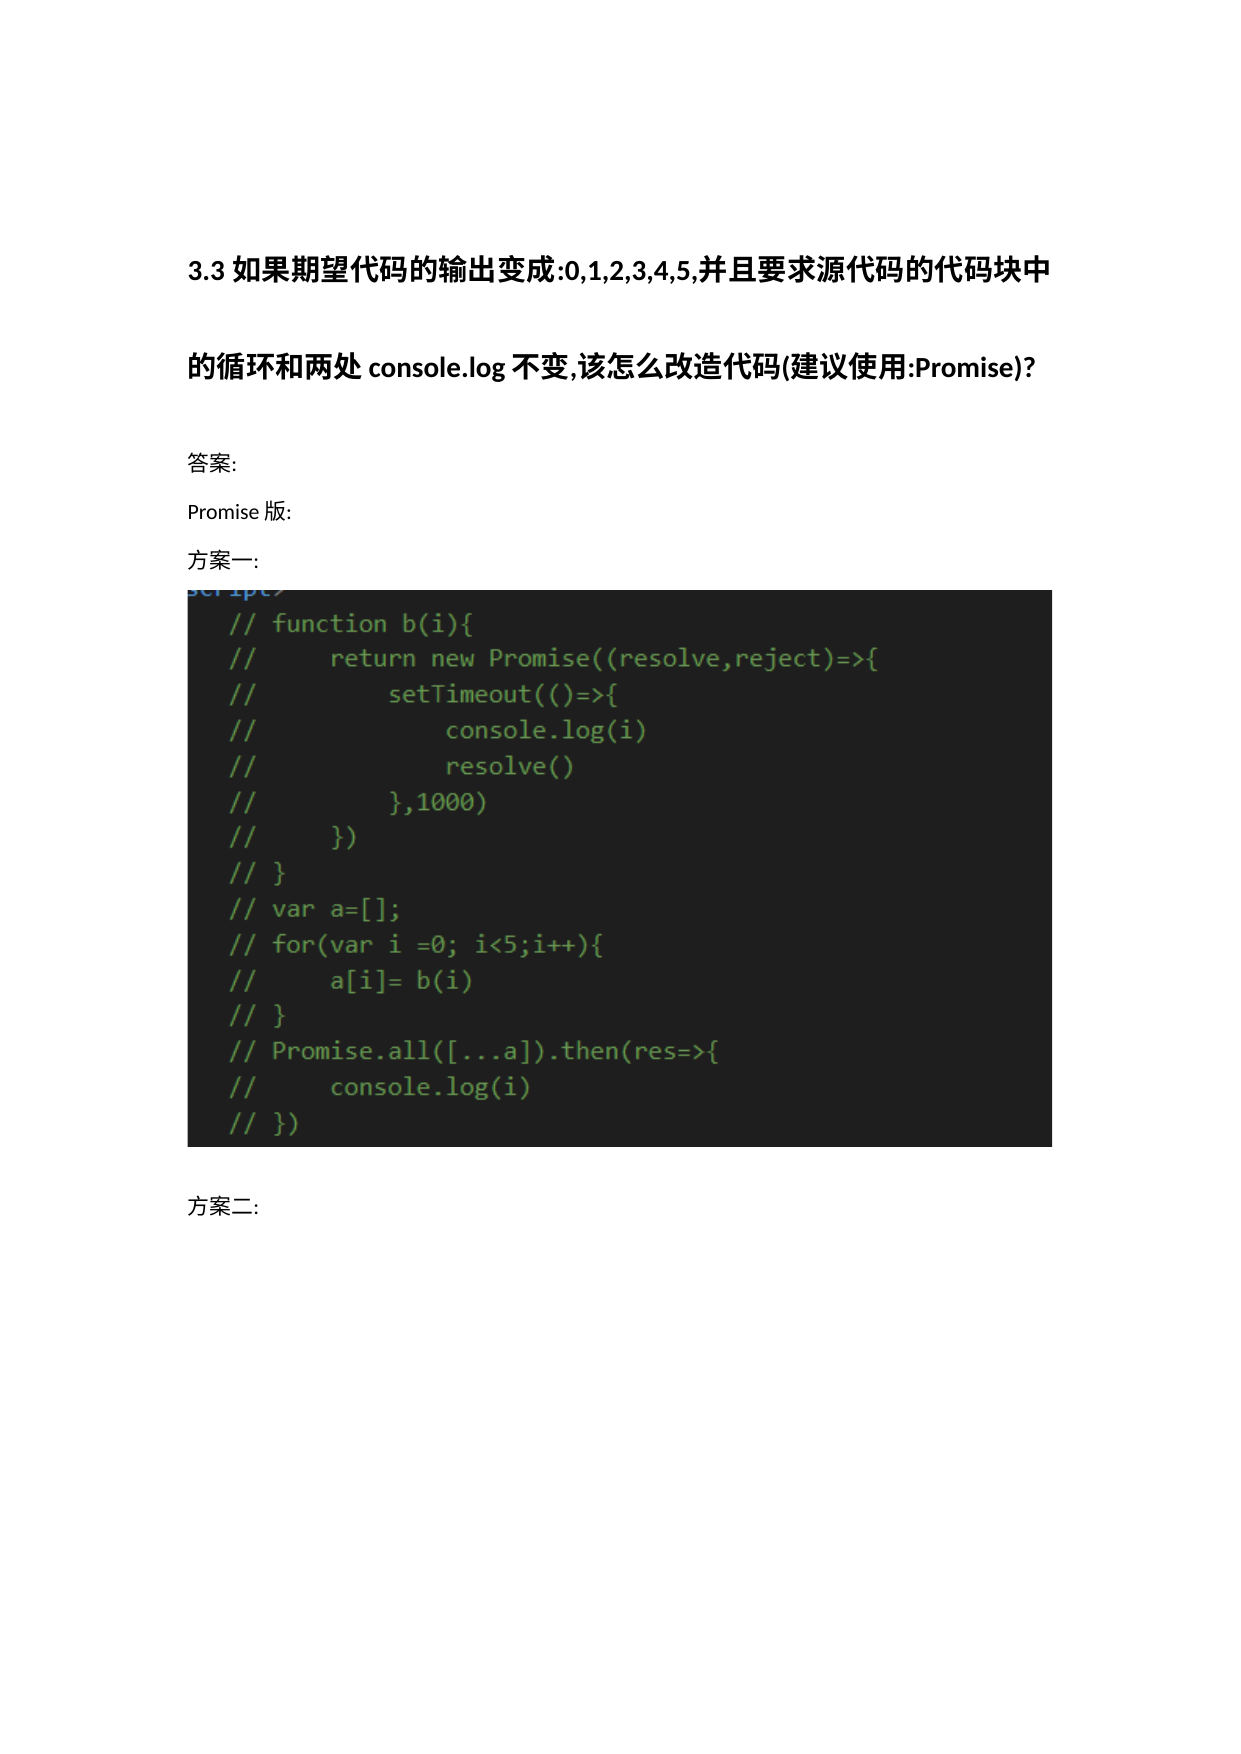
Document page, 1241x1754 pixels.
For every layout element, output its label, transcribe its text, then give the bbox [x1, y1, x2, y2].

list 答案: [187, 446, 1053, 478]
list Promise版: [187, 494, 1053, 526]
list 方案二: [187, 1189, 1053, 1221]
subtitle 3.3 如果期望代码的输出变成:0,1,2,3,4,5,并且要求源代码的代码块中的循环和两处console.log不变,该怎么改造代码(建议使用:Promise)? [187, 235, 1053, 397]
list 方案一: [187, 542, 1053, 575]
picture [187, 590, 1053, 1147]
